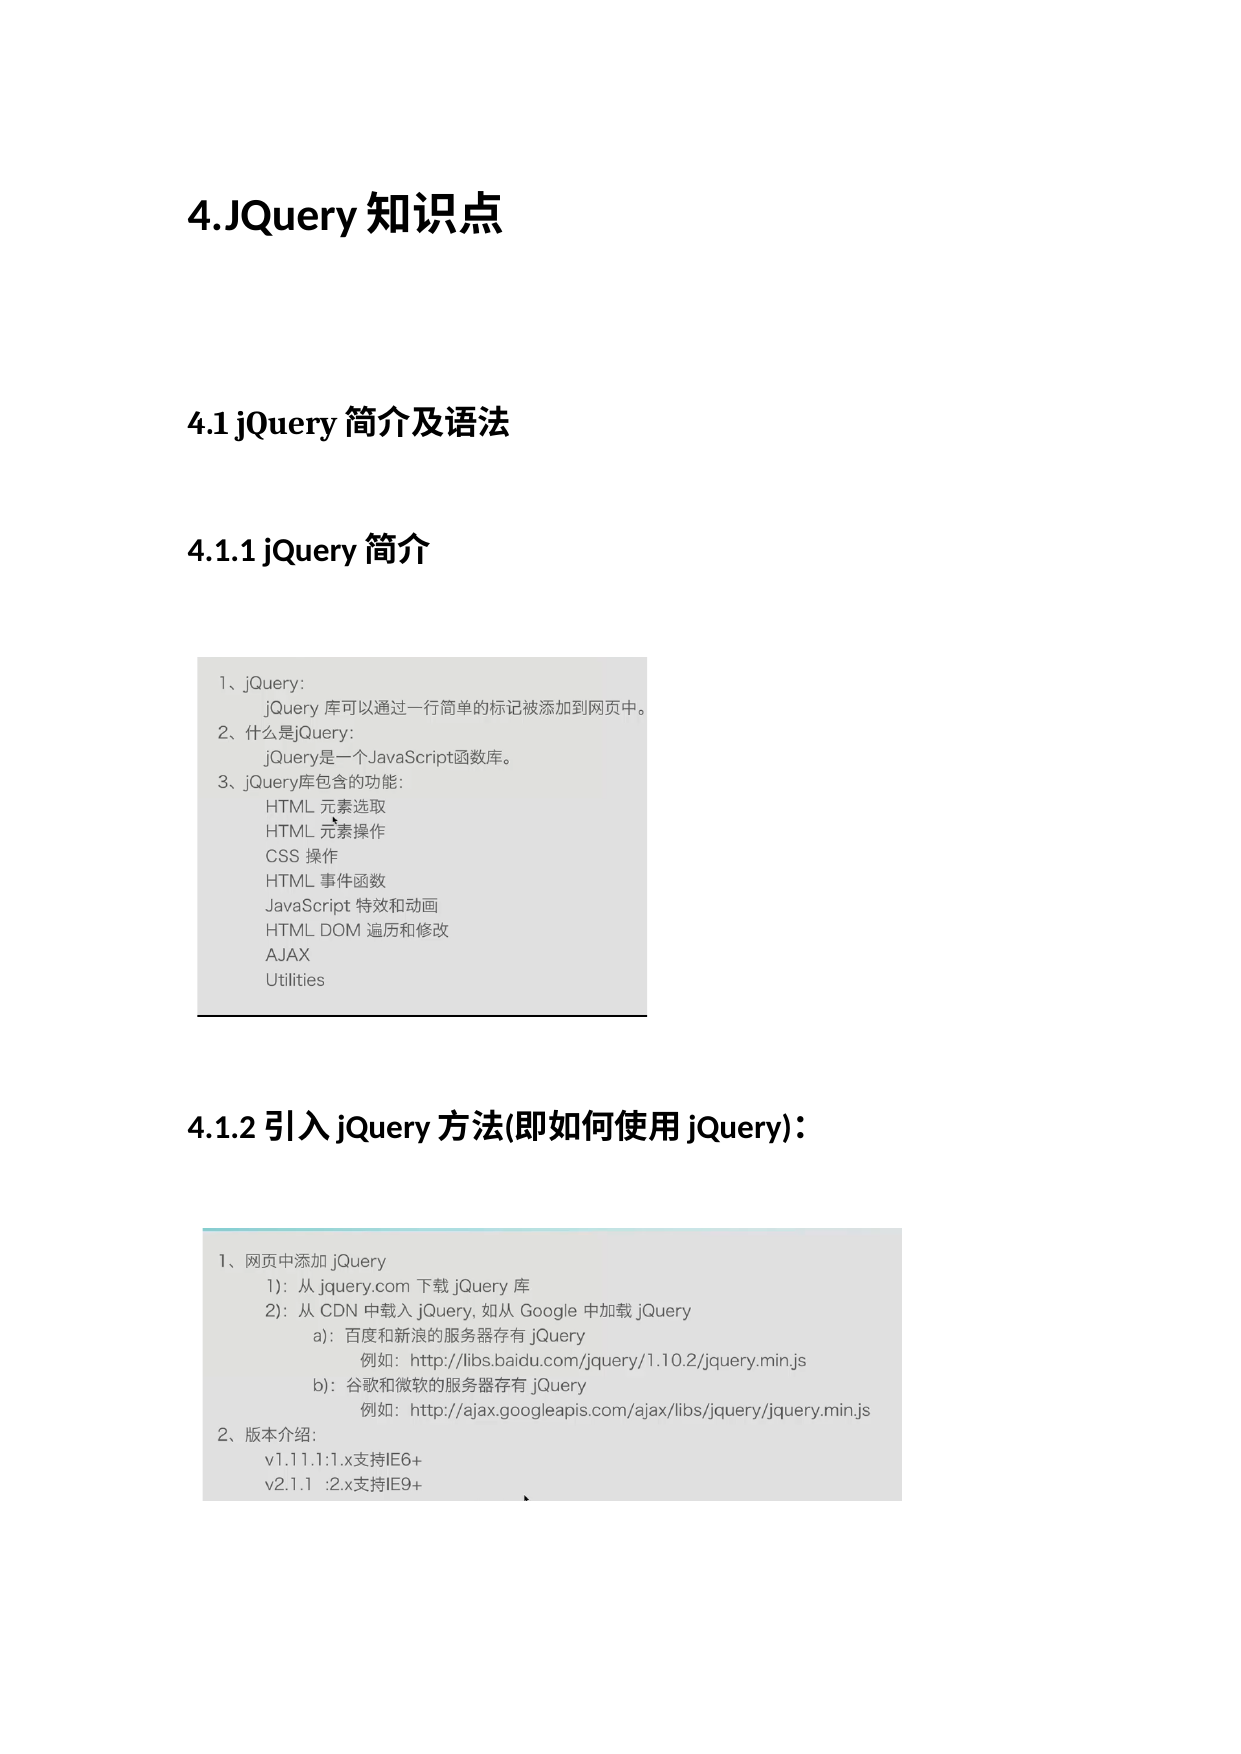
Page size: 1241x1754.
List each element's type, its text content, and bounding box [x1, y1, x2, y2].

picture [197, 657, 648, 1017]
subtitle 4.1.2 引入jQuery方法(即如何使用jQuery)： [187, 1091, 1053, 1156]
picture [202, 1228, 902, 1501]
subtitle 4.1.1 jQuery简介 [187, 514, 1053, 579]
subtitle JQuery知识点 [187, 162, 1053, 259]
subtitle 4.1 jQuery简介及语法 [187, 387, 1053, 452]
